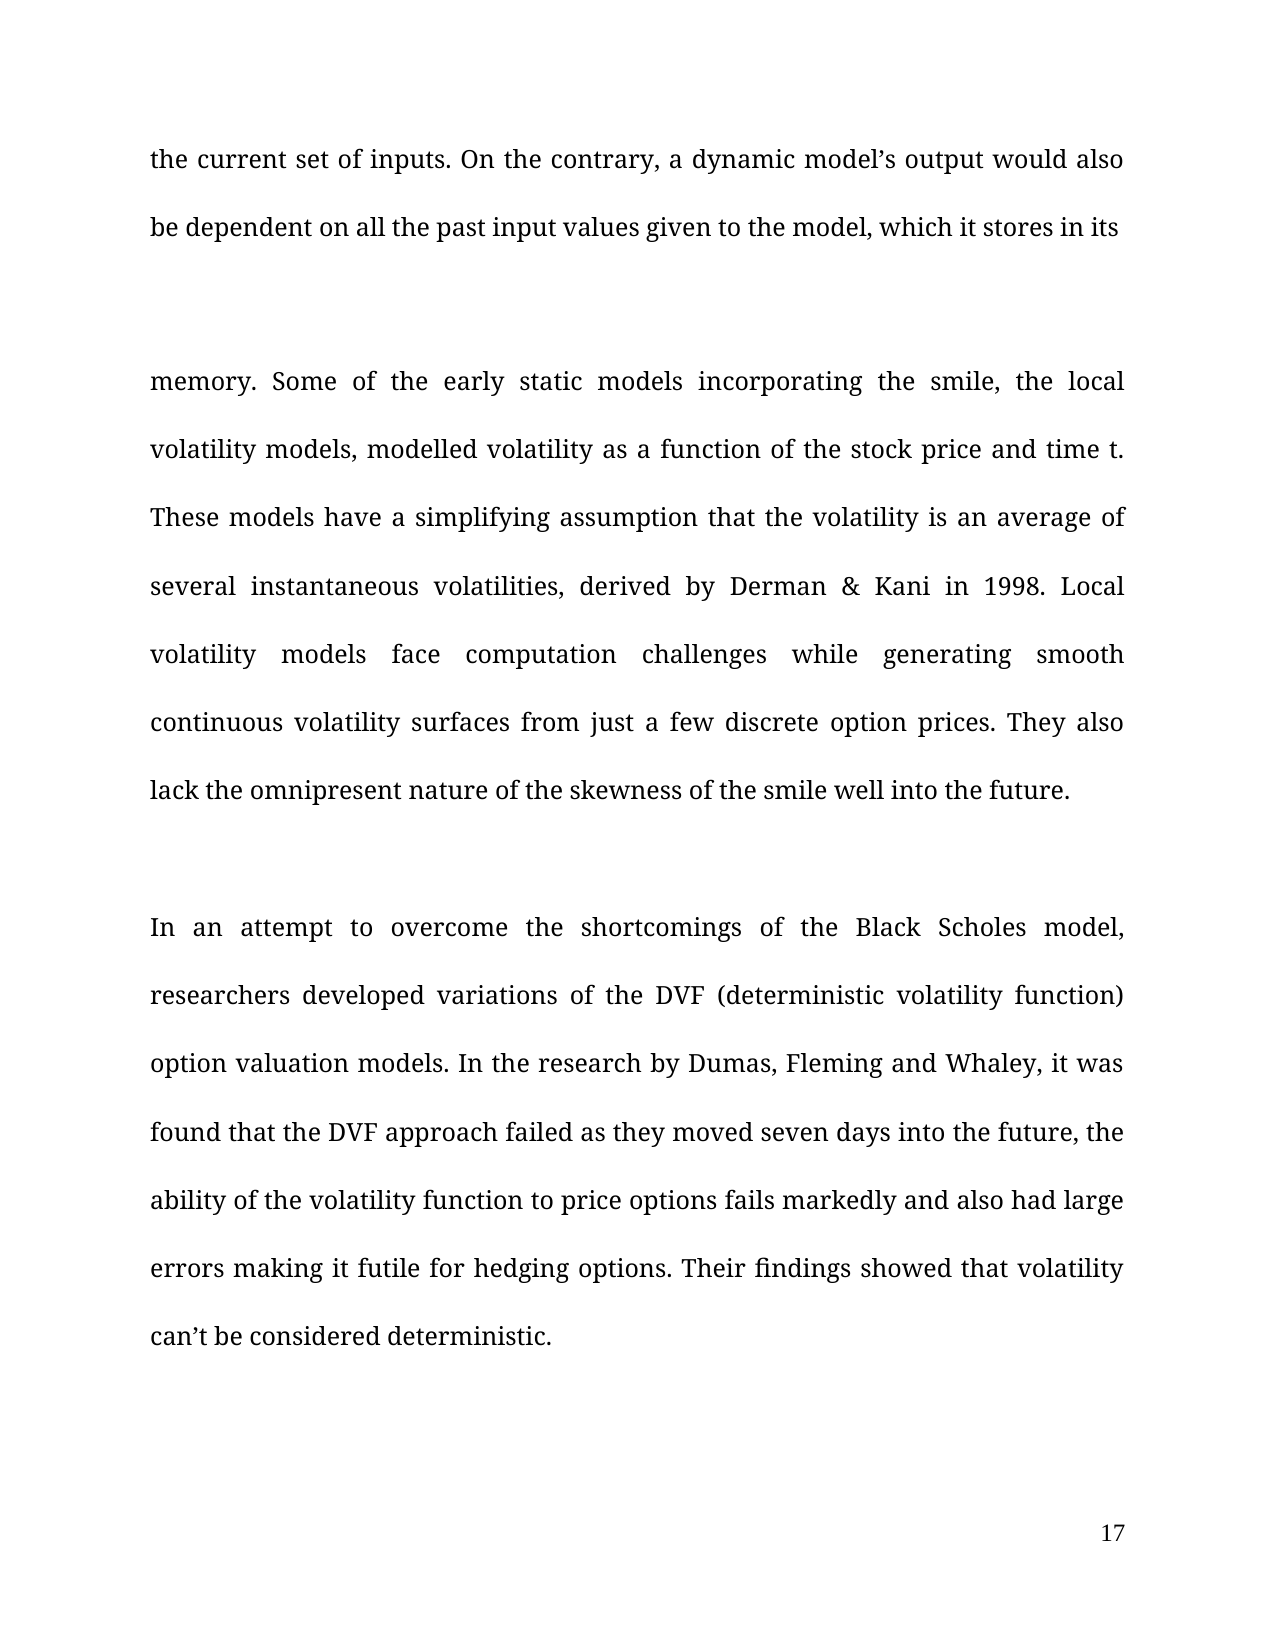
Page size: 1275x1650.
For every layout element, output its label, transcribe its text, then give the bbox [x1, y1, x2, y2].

text memory. Some of the early static models incorporating the smile, the local volatility models, modelled volatility as a function of the stock price and time t. These models have a simplifying assumption that the volatility is an average of several instantaneous volatilities, derived by Derman & Kani in 1998. Local volatility models face computation challenges while generating smooth continuous volatility surfaces from just a few discrete option prices. They also lack the omnipresent nature of the skewness of the smile well into the future. [150, 364, 1126, 807]
text In an attempt to overcome the shortcomings of the Black Scholes model, researchers developed variations of the DVF (deterministic volatility function) option valuation models. In the research by Dumas, Fleming and Whaley, it was found that the DVF approach failed as they moved seven days into the future, the ability of the volatility function to price options fails markedly and also had large errors making it futile for hedging options. Their findings showed that volatility can’t be considered deterministic. [150, 910, 1125, 1353]
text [150, 142, 1126, 244]
